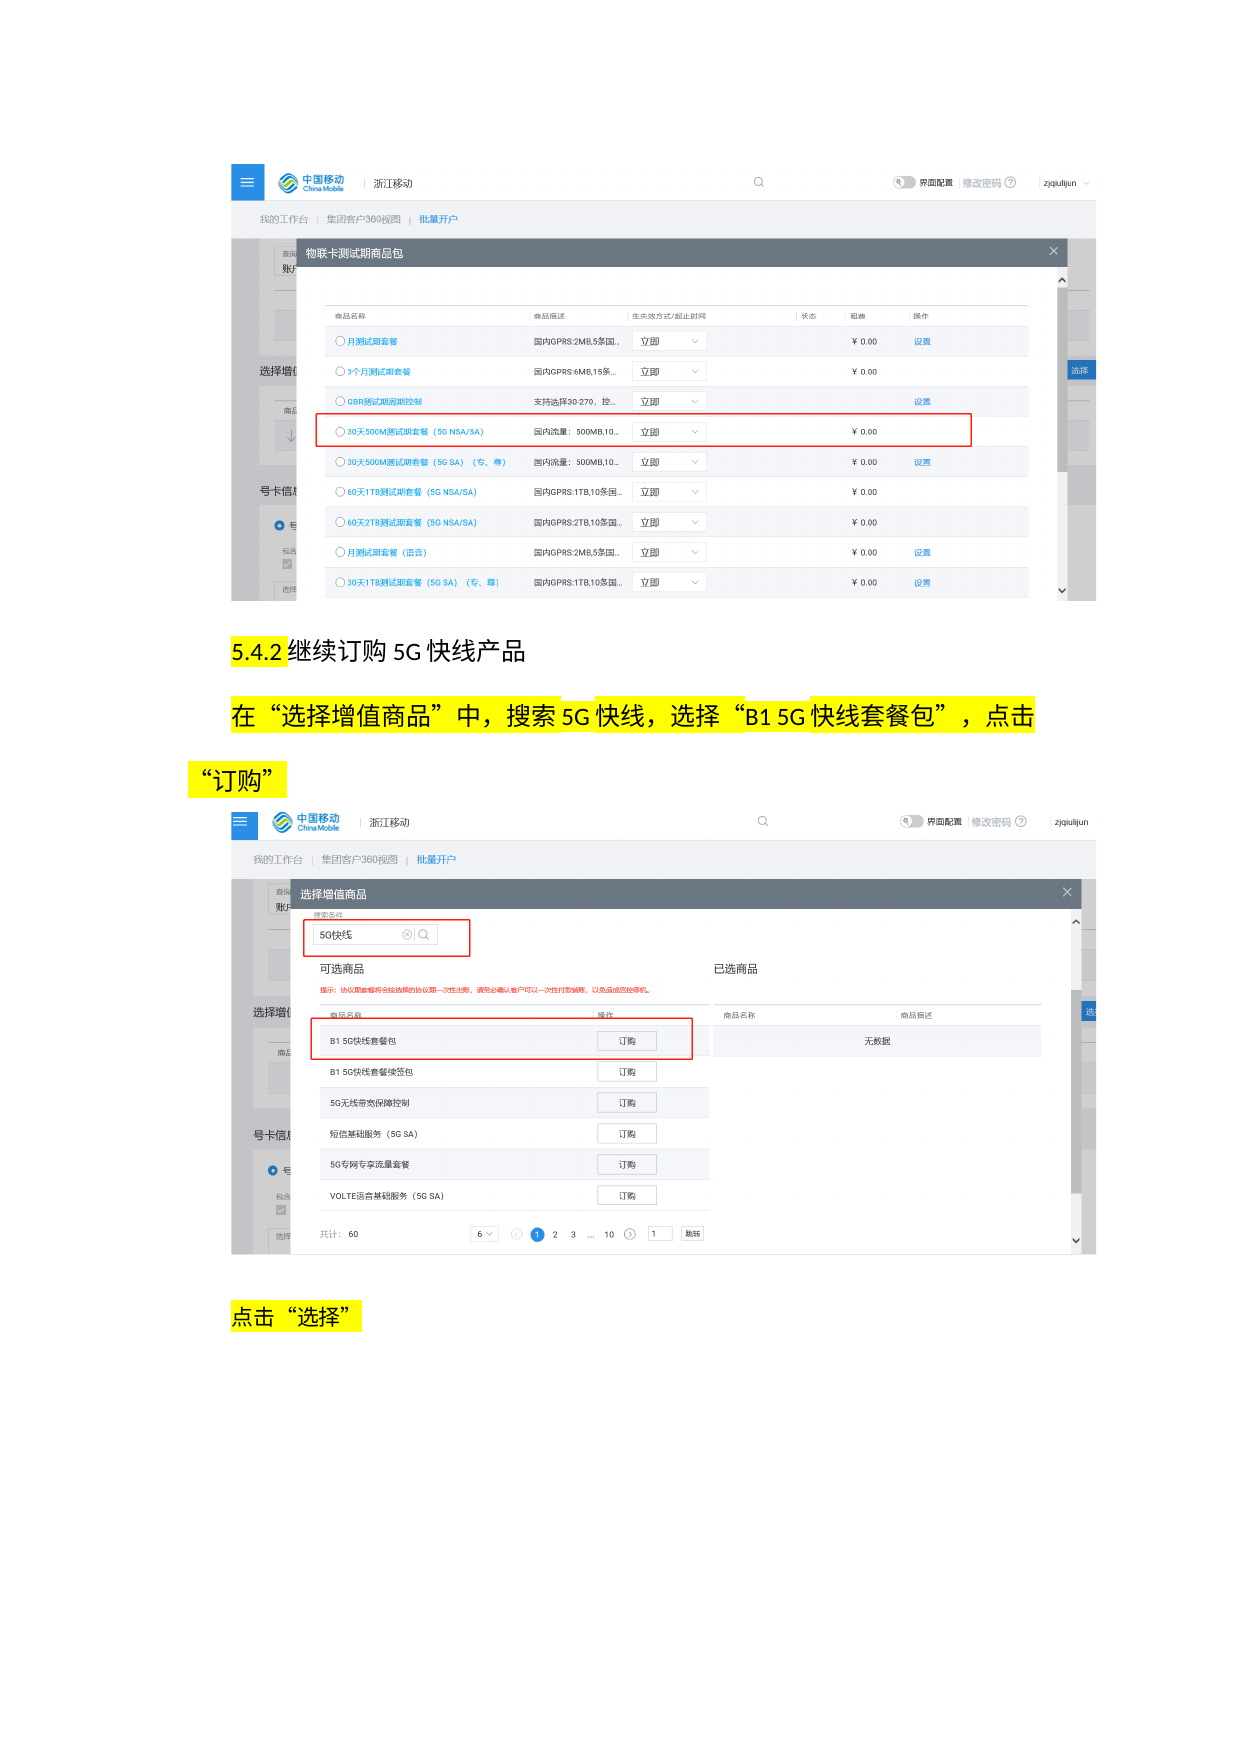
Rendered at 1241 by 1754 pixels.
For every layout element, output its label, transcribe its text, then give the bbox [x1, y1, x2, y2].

text 在“选择增值商品”中，搜索5G快线，选择“B1 5G快线套餐包”，点击“订购” [187, 682, 1053, 812]
text 5.4.2 继续订购5G快线产品 [187, 617, 1053, 682]
picture [231, 162, 1097, 601]
text 点击“选择” [187, 1299, 1053, 1332]
picture [231, 812, 1097, 1255]
